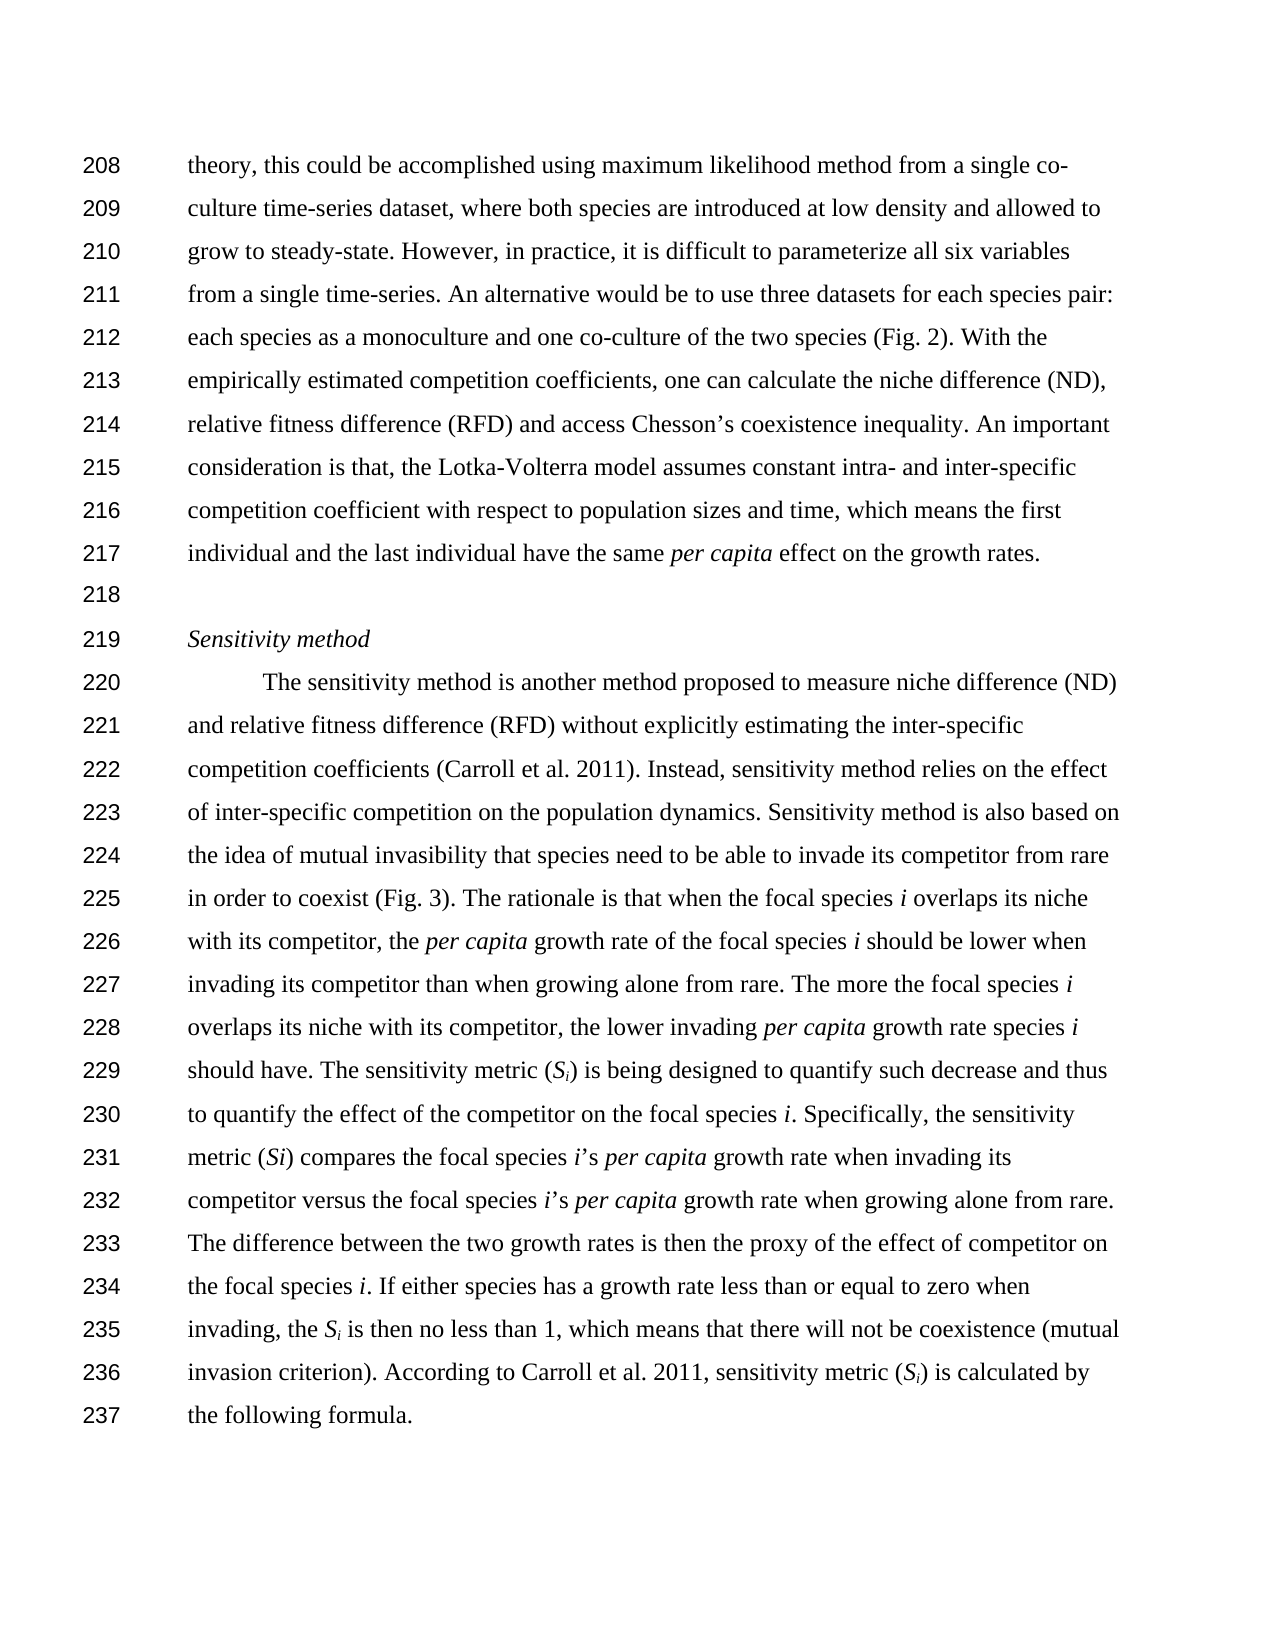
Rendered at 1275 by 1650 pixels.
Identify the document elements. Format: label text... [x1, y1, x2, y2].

text The sensitivity method is another method proposed to measure niche difference (ND) and relative fitness difference (RFD) without explicitly estimating the inter-specific competition coefficients (Carroll et al. 2011). Instead, sensitivity method relies on the effect of inter-specific competition on the population dynamics. Sensitivity method is also based on the idea of mutual invasibility that species need to be able to invade its competitor from rare in order to coexist (Fig. 3). The rationale is that when the focal species i overlaps its niche with its competitor, the per capita growth rate of the focal species i should be lower when invading its competitor than when growing alone from rare. The more the focal species i overlaps its niche with its competitor, the lower invading per capita growth rate species i should have. The sensitivity metric (Si) is being designed to quantify such decrease and thus to quantify the effect of the competitor on the focal species i. Specifically, the sensitivity metric (Si) compares the focal species i’s per capita growth rate when invading its competitor versus the focal species i’s per capita growth rate when growing alone from rare. The difference between the two growth rates is then the proxy of the effect of competitor on the focal species i. If either species has a growth rate less than or equal to zero when invading, the Si is then no less than 1, which means that there will not be coexistence (mutual invasion criterion). According to Carroll et al. 2011, sensitivity metric (Si) is calculated by the following formula. [187, 667, 1125, 1429]
text Sensitivity method [187, 624, 1125, 653]
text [187, 150, 1125, 567]
